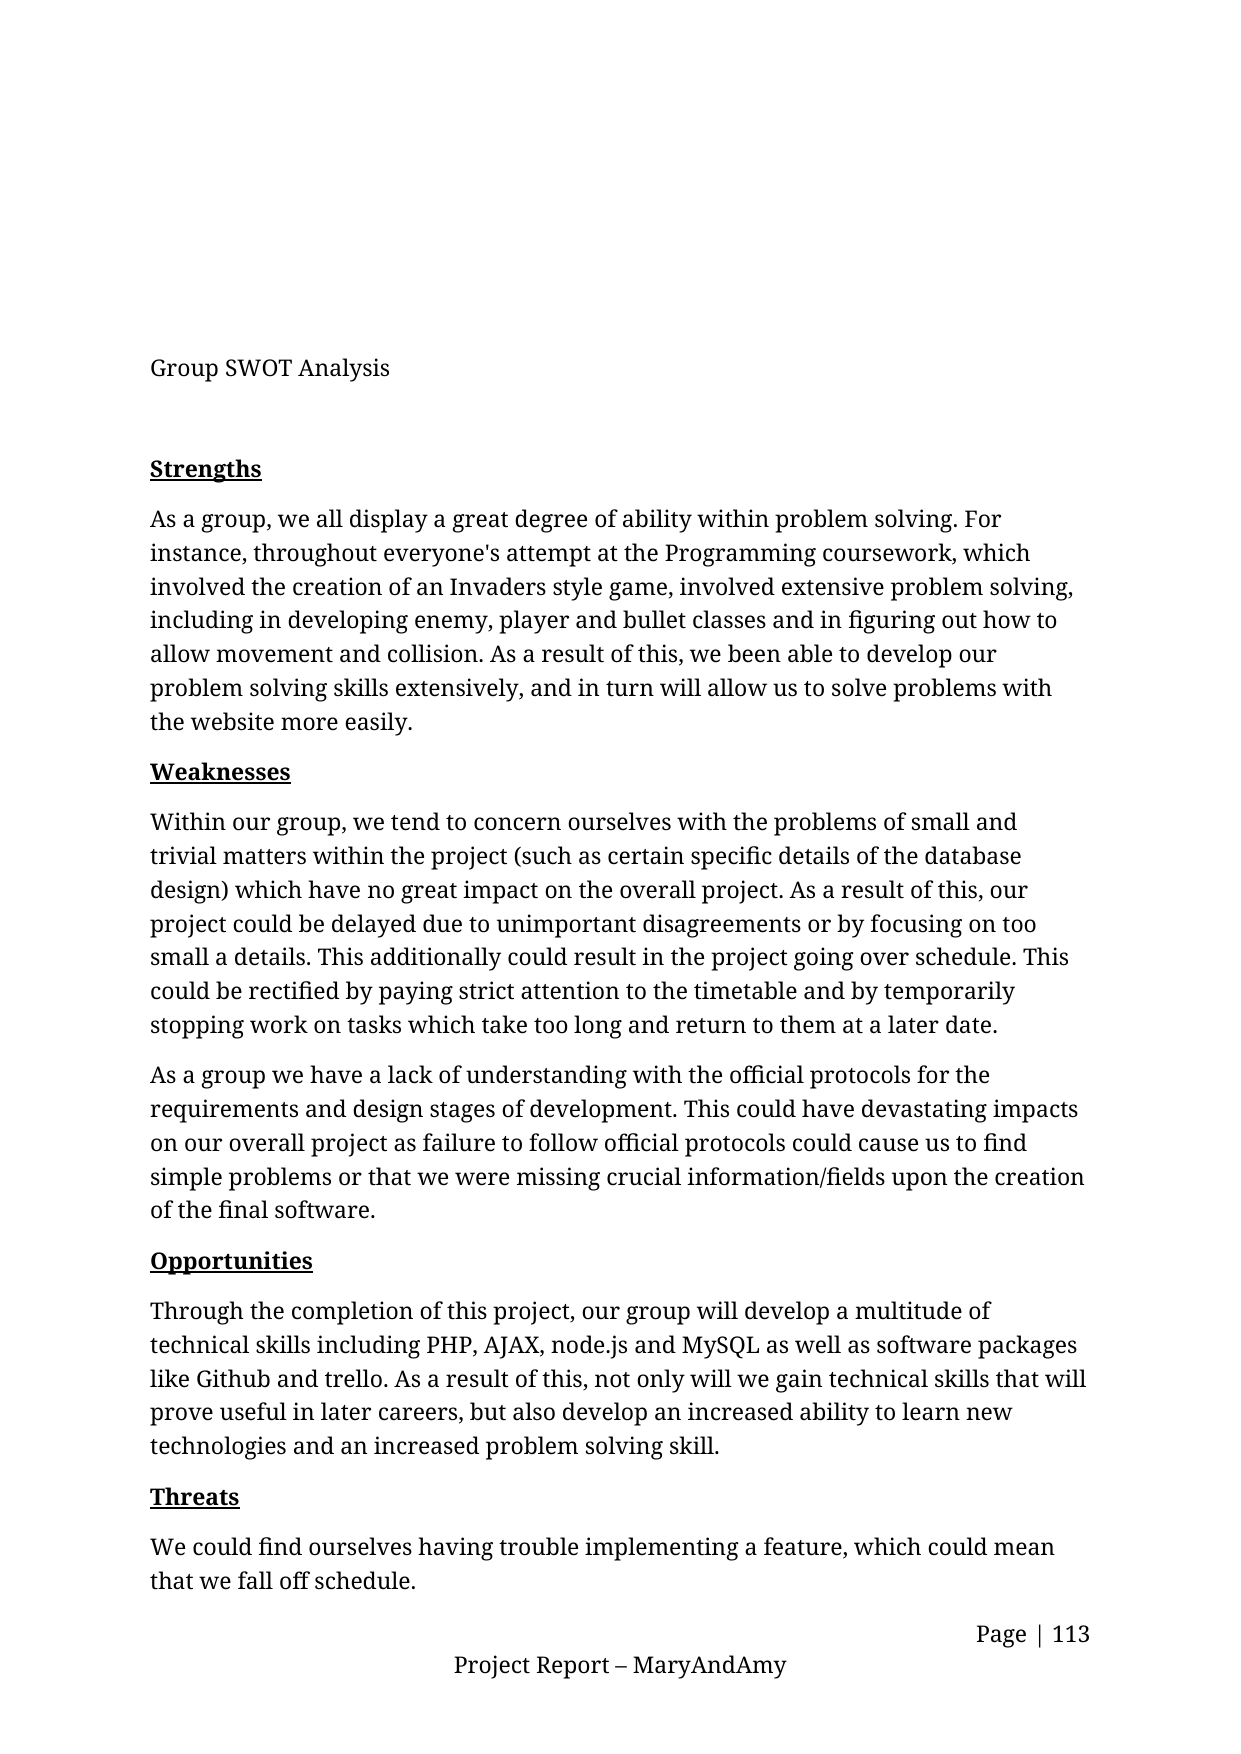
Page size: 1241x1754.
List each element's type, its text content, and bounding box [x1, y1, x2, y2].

text Threats [150, 1480, 1090, 1512]
text Opportunities [150, 1244, 1090, 1276]
text Through the completion of this project, our group will develop a multitude of technical skills including PHP, AJAX, node.js and MySQL as well as software packages like Github and trello. As a result of this, not only will we gain technical skills that will prove useful in later careers, but also develop an increased ability to learn new technologies and an increased problem solving skill. [150, 1295, 1090, 1461]
text As a group we have a lack of understanding with the official protocols for the requirements and design stages of development. This could have devastating impacts on our overall project as failure to follow official protocols could cause us to find simple problems or that we were missing crucial information/fields upon the creation of the final software. [150, 1059, 1090, 1225]
text Strengths [150, 452, 1090, 484]
text Group SWOT Analysis [150, 352, 1090, 383]
text As a group, we all display a great degree of ability within problem solving. For instance, throughout everyone's attempt at the Programming coursework, which involved the creation of an Invaders style game, involved extensive problem solving, including in developing enemy, player and bullet classes and in figuring out how to allow movement and collision. As a result of this, we been able to develop our problem solving skills extensively, and in turn will allow us to solve problems with the website more easily. [150, 503, 1090, 737]
text Weaknesses [150, 756, 1090, 787]
text We could find ourselves having trouble implementing a feature, which could mean that we fall off schedule. [150, 1531, 1090, 1596]
text Within our group, we tend to concern ourselves with the problems of small and trivial matters within the project (such as certain specific details of the database design) which have no great impact on the overall project. As a result of this, our project could be delayed due to unimportant disagreements or by focusing on too small a details. This additionally could result in the project going over schedule. This could be rectified by paying strict attention to the timetable and by temporarily stopping work on tasks which take too long and return to them at a later date. [150, 806, 1090, 1040]
